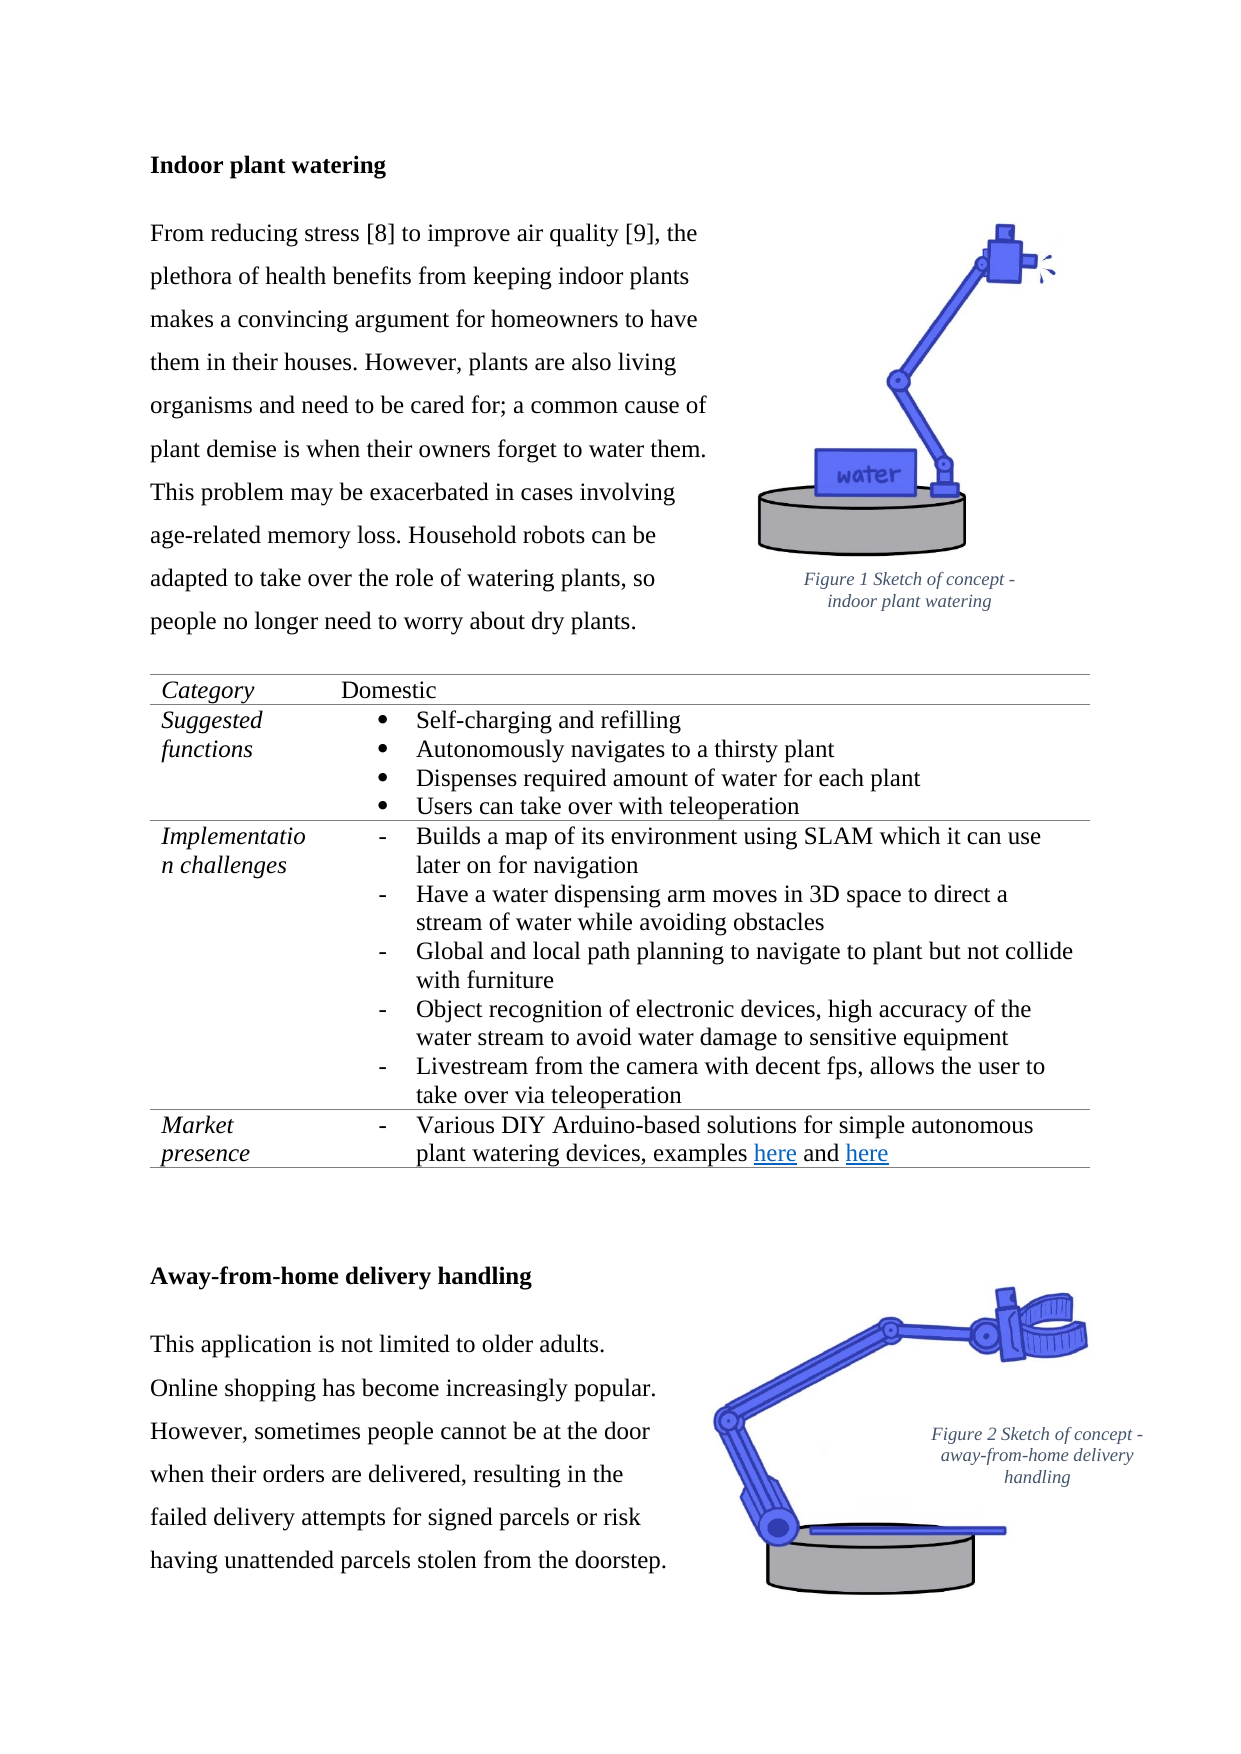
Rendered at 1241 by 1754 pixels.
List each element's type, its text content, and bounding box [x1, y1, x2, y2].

table_cell Self-charging and refilling Autonomously navigates to a thirsty plant Dispenses required amount of water for each plant Users can take over with teleoperation [330, 705, 1090, 820]
table_cell Implementation challenges [150, 821, 329, 1109]
subtitle Indoor plant watering [150, 150, 1090, 179]
picture [743, 188, 1070, 569]
table_cell Suggested functions [150, 705, 329, 820]
table_header Domestic [330, 675, 1090, 704]
table_cell Builds a map of its environment using SLAM which it can use later on for navigation Have a water dispensing arm moves in 3D space to direct a stream of water while avoiding obstacles Global and local path planning to navigate to plant but not collide with furniture Object recognition of electronic devices, high accuracy of the water stream to avoid water damage to sensitive equipment Livestream from the camera with decent fps, allows the user to take over via teleoperation [330, 821, 1090, 1109]
picture [688, 1279, 1104, 1597]
table_cell Various DIY Arduino-based solutions for simple autonomous plant watering devices, examples here and here [330, 1110, 1090, 1167]
table_cell Market presence [150, 1110, 329, 1167]
table_header Category [150, 675, 329, 704]
subtitle Away-from-home delivery handling [150, 1261, 1090, 1290]
